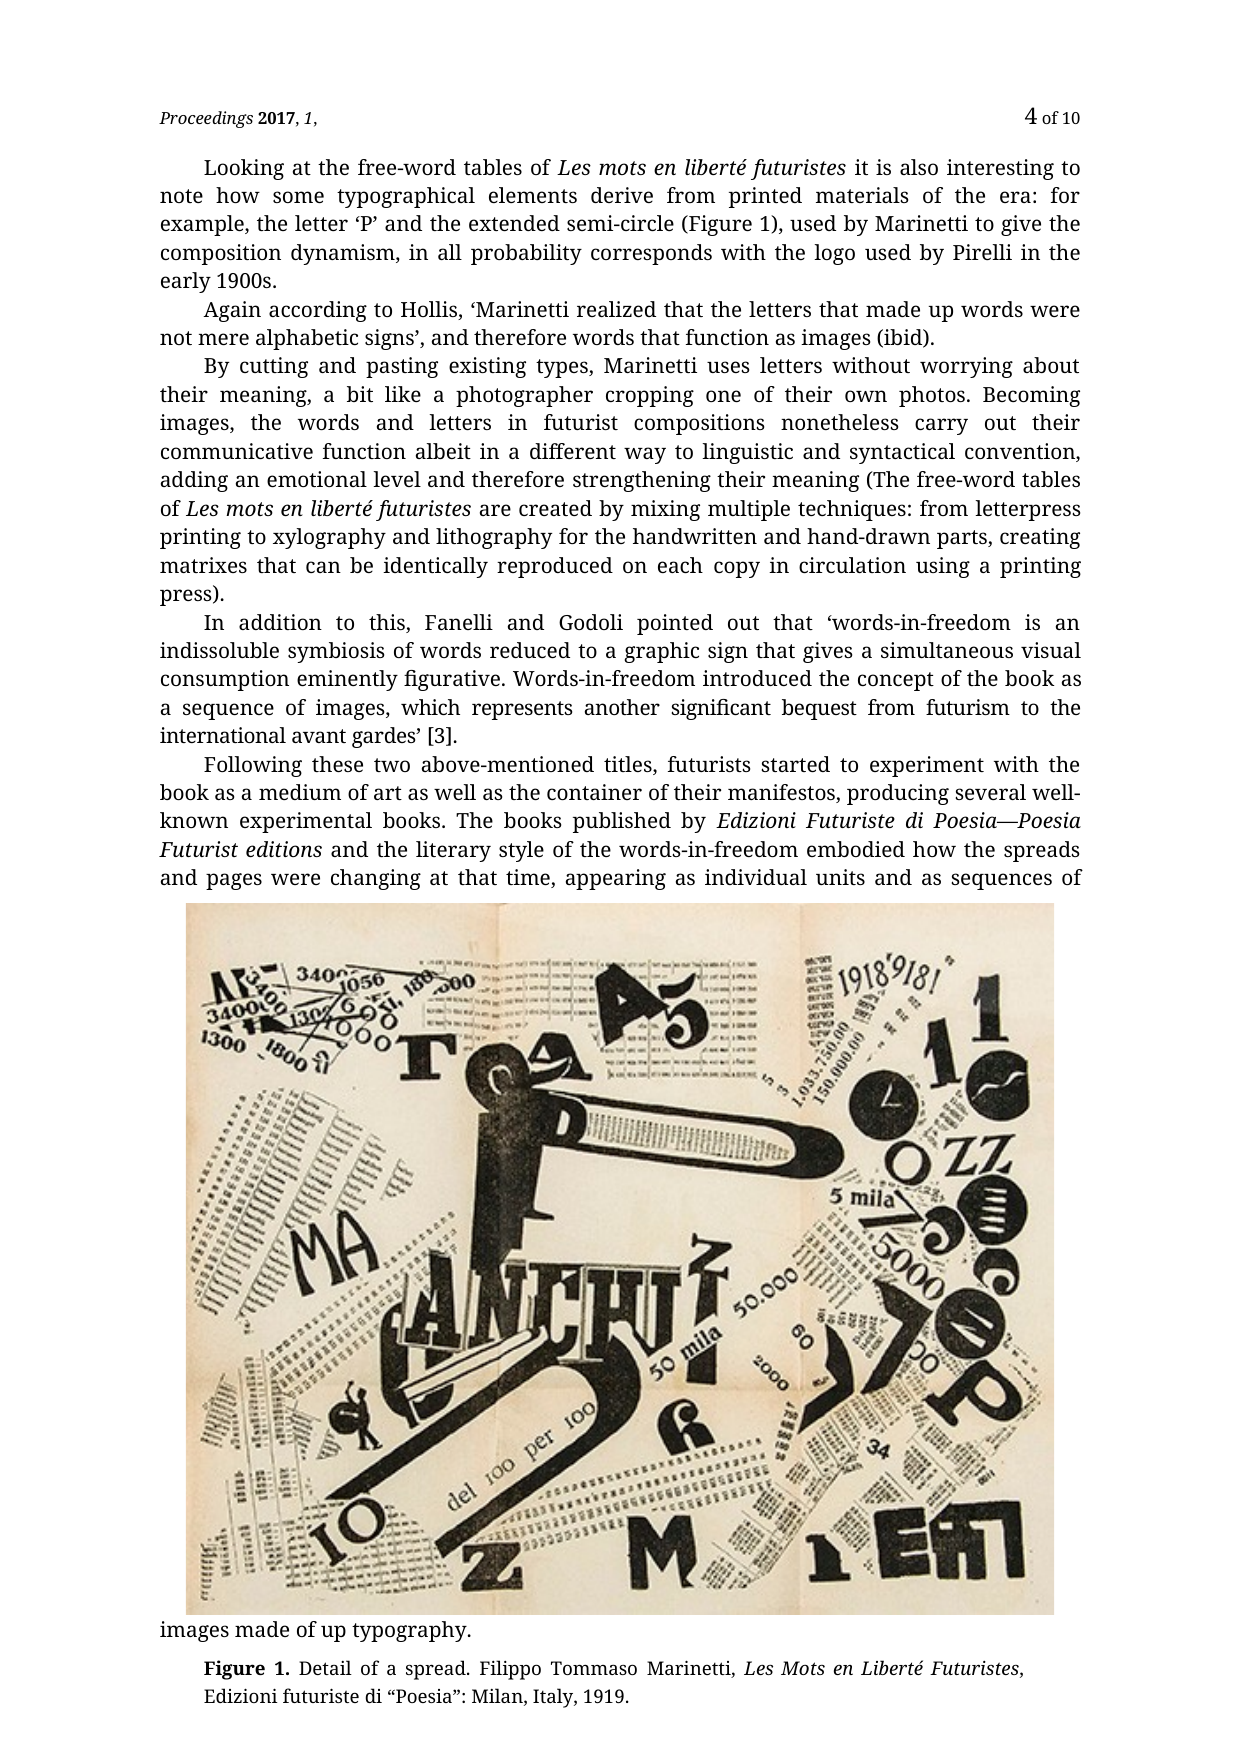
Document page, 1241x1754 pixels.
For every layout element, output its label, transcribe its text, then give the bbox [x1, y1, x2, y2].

text By cutting and pasting existing types, Marinetti uses letters without worrying about their meaning, a bit like a photographer cropping one of their own photos. Becoming images, the words and letters in futurist compositions nonetheless carry out their communicative function albeit in a different way to linguistic and syntactical convention, adding an emotional level and therefore strengthening their meaning (The free-word tables of Les mots en liberté futuristes are created by mixing multiple techniques: from letterpress printing to xylography and lithography for the handwritten and hand-drawn parts, creating matrixes that can be identically reproduced on each copy in circulation using a printing press). [159, 352, 1081, 608]
text Looking at the free-word tables of Les mots en liberté futuristes it is also interesting to note how some typographical elements derive from printed materials of the era: for example, the letter ‘P’ and the extended semi-circle (Figure 1), used by Marinetti to give the composition dynamism, in all probability corresponds with the logo used by Pirelli in the early 1900s. [159, 153, 1081, 295]
text In addition to this, Fanelli and Godoli pointed out that ‘words-in-freedom is an indissoluble symbiosis of words reduced to a graphic sign that gives a simultaneous visual consumption eminently figurative. Words-in-freedom introduced the concept of the book as a sequence of images, which represents another significant bequest from futurism to the international avant gardes’ [3]. [159, 608, 1082, 750]
picture [185, 903, 1055, 1615]
text Again according to Hollis, ‘Marinetti realized that the letters that made up words were not mere alphabetic signs’, and therefore words that function as images (ibid). [159, 295, 1081, 352]
text Figure 1. Detail of a spread. Filippo Tommaso Marinetti, Les Mots en Liberté Futuristes, Edizioni futuriste di “Poesia”: Milan, Italy, 1919. [204, 1655, 1096, 1708]
